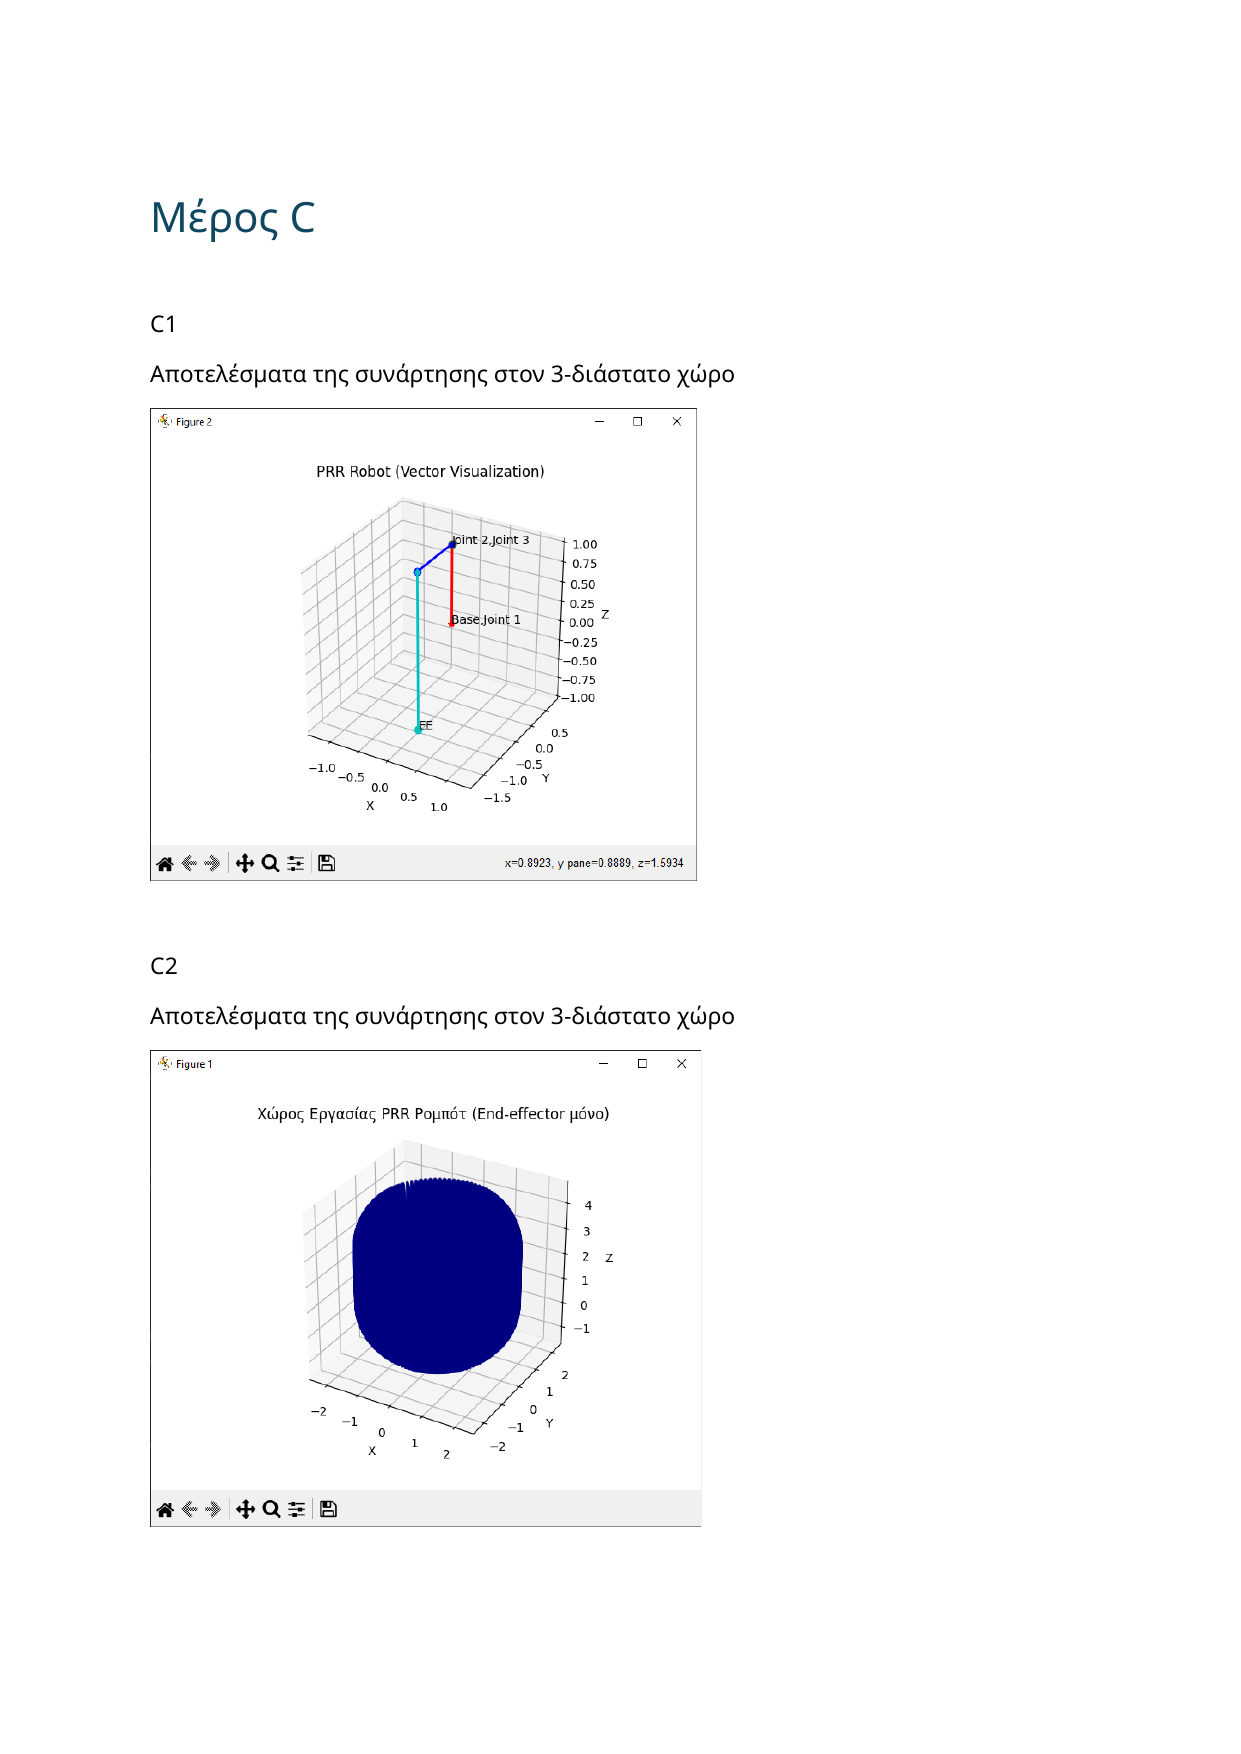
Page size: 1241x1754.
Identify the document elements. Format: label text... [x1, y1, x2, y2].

text C2 [150, 950, 1090, 981]
subtitle Μέρος C [150, 187, 1090, 244]
text Αποτελέσματα της συνάρτησης στον 3-διάστατο χώρο [150, 358, 1090, 389]
picture [150, 408, 697, 881]
picture [150, 1050, 702, 1527]
text Αποτελέσματα της συνάρτησης στον 3-διάστατο χώρο [150, 1000, 1090, 1031]
text C1 [150, 307, 1090, 339]
